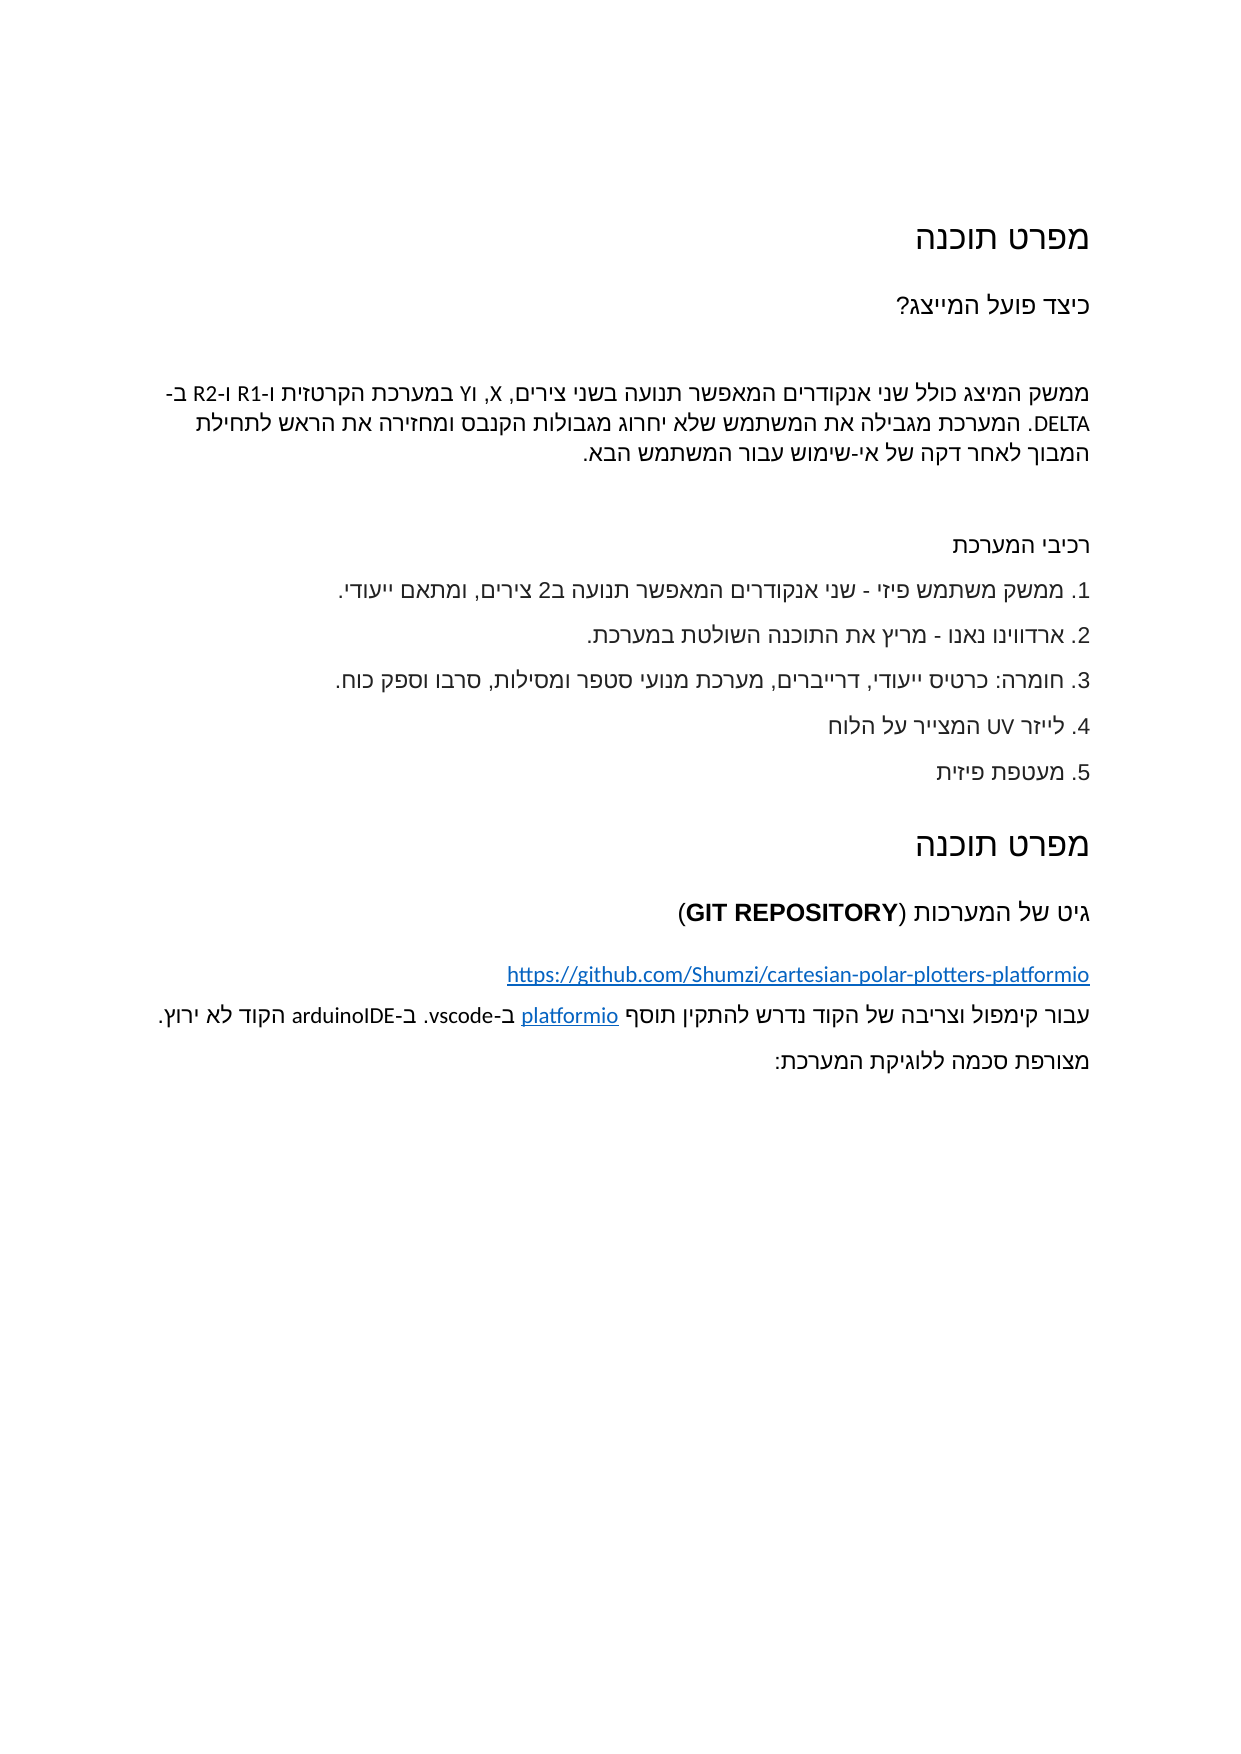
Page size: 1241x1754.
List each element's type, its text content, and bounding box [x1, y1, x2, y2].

text 2. ארדווינו נאנו - מריץ את התוכנה השולטת במערכת. [150, 622, 1090, 648]
subtitle כיצד פועל המייצג? [150, 291, 1090, 320]
text ממשק המיצג כולל שני אנקודרים המאפשר תנועה בשני צירים, X, וY במערכת הקרטזית ו-R1 ו-R2 ב-DELTA. המערכת מגבילה את המשתמש שלא יחרוג מגבולות הקנבס ומחזירה את הראש לתחילת המבוך לאחר דקה של אי-שימוש עבור המשתמש הבא. [150, 379, 1090, 466]
subtitle מפרט תוכנה [150, 218, 1090, 256]
text 4. לייזר UV המצייר על הלוח [150, 712, 1090, 740]
subtitle מפרט תוכנה [150, 825, 1090, 863]
text רכיבי המערכת [150, 532, 1090, 558]
subtitle https://github.com/Shumzi/cartesian-polar-plotters-platformio [150, 960, 1090, 988]
subtitle גיט של המערכות (GIT REPOSITORY) [150, 898, 1090, 927]
text 1. ממשק משתמש פיזי - שני אנקודרים המאפשר תנועה ב2 צירים, ומתאם ייעודי. [150, 577, 1090, 603]
text 5. מעטפת פיזית [150, 759, 1090, 785]
text 3. חומרה: כרטיס ייעודי, דרייברים, מערכת מנועי סטפר ומסילות, סרבו וספק כוח. [150, 667, 1090, 693]
text מצורפת סכמה ללוגיקת המערכת: [150, 1048, 1090, 1074]
text עבור קימפול וצריבה של הקוד נדרש להתקין תוסף platformio ב-vscode. ב-arduinoIDE הקוד לא ירוץ. [150, 1001, 1090, 1029]
